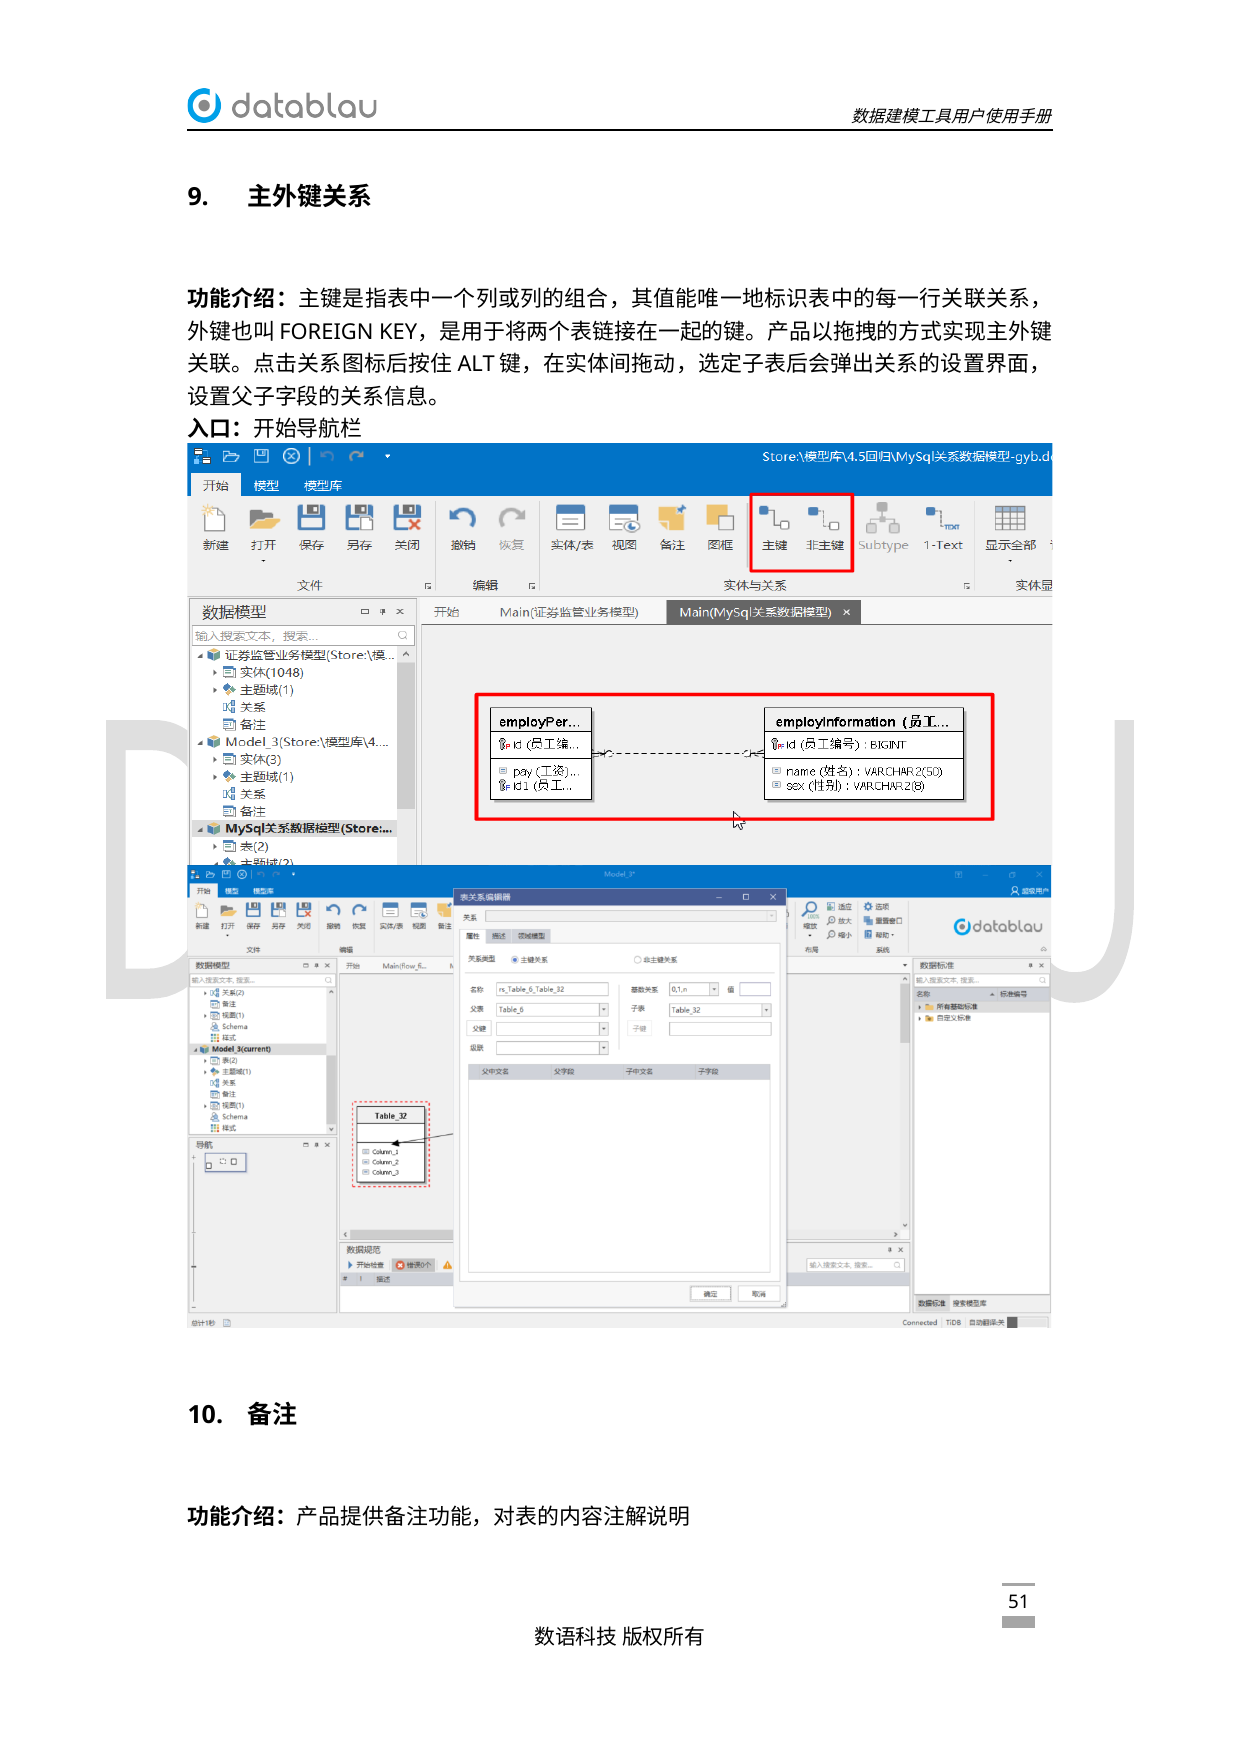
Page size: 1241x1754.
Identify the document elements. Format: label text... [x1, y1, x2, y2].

picture [187, 112, 197, 123]
text 入口：开始导航栏 [187, 411, 1053, 443]
text 功能介绍：产品提供备注功能，对表的内容注解说明 [187, 1499, 1053, 1531]
picture [187, 443, 1053, 1328]
subtitle 主外键关系 [187, 162, 1053, 227]
picture [187, 88, 198, 99]
picture [193, 88, 377, 123]
text 功能介绍：主键是指表中一个列或列的组合，其值能唯一地标识表中的每一行关联关系，外键也叫FOREIGN KEY，是用于将两个表链接在一起的键。产品以拖拽的方式实现主外键关联。点击关系图标后按住ALT键，在实体间拖动，选定子表后会弹出关系的设置界面，设置父子字段的关系信息。 [187, 281, 1053, 411]
subtitle 备注 [187, 1380, 1053, 1445]
